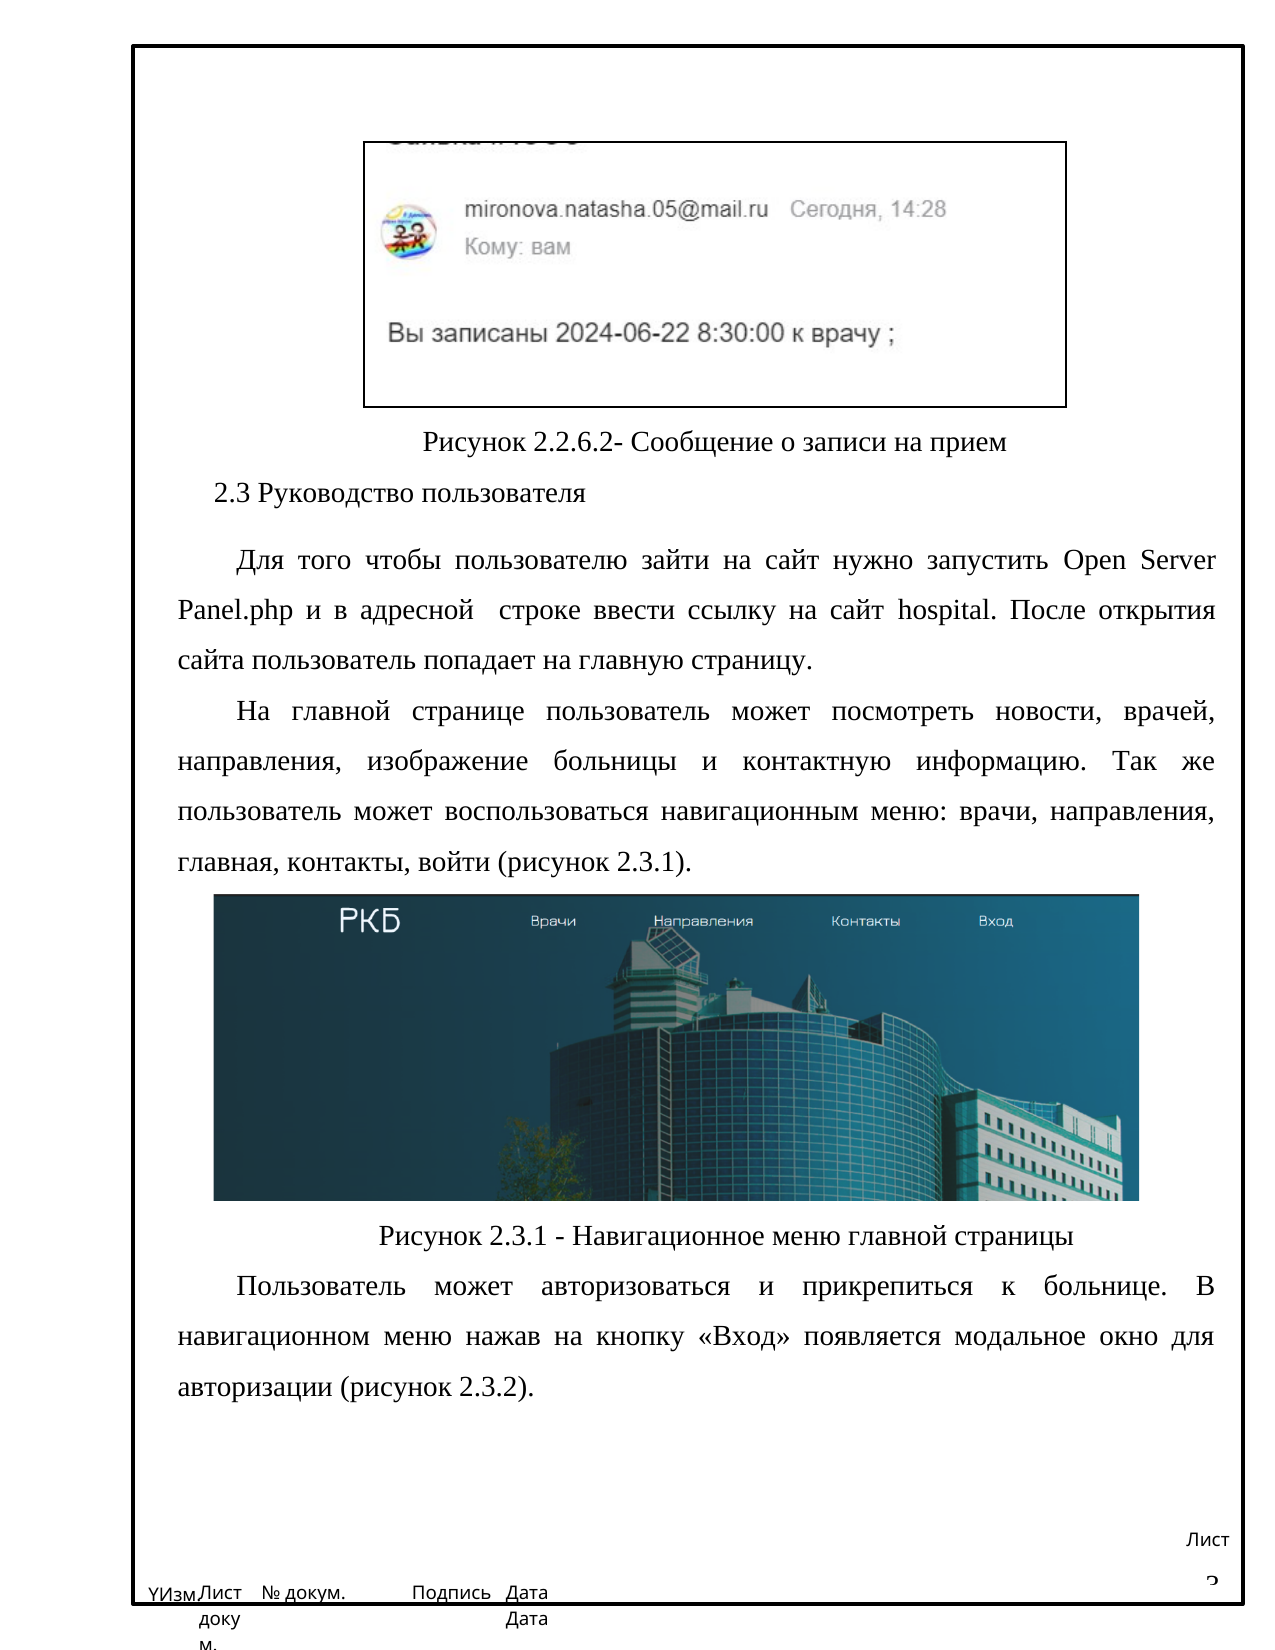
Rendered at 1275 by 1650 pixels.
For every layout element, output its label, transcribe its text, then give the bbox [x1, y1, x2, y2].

text Рисунок 2.2.6.2- Сообщение о записи на прием [177, 424, 1216, 458]
text 2.3 Руководство пользователя [177, 475, 1216, 508]
text Для того чтобы пользователю зайти на сайт нужно запустить Open Server Panel.php и в адресной строке ввести ссылку на сайт hospital. После открытия сайта пользователь попадает на главную страницу. [177, 542, 1216, 676]
text На главной странице пользователь может посмотреть новости, врачей, направления, изображение больницы и контактную информацию. Так же пользователь может воспользоваться навигационным меню: врачи, направления, главная, контакты, войти (рисунок 2.3.1). [177, 693, 1216, 877]
text Рисунок 2.3.1 - Навигационное меню главной страницы [177, 1218, 1216, 1251]
picture [365, 143, 1065, 406]
picture [213, 894, 1140, 1201]
text Пользователь может авторизоваться и прикрепиться к больнице. В навигационном меню нажав на кнопку «Вход» появляется модальное окно для авторизации (рисунок 2.3.2). [177, 1268, 1216, 1402]
